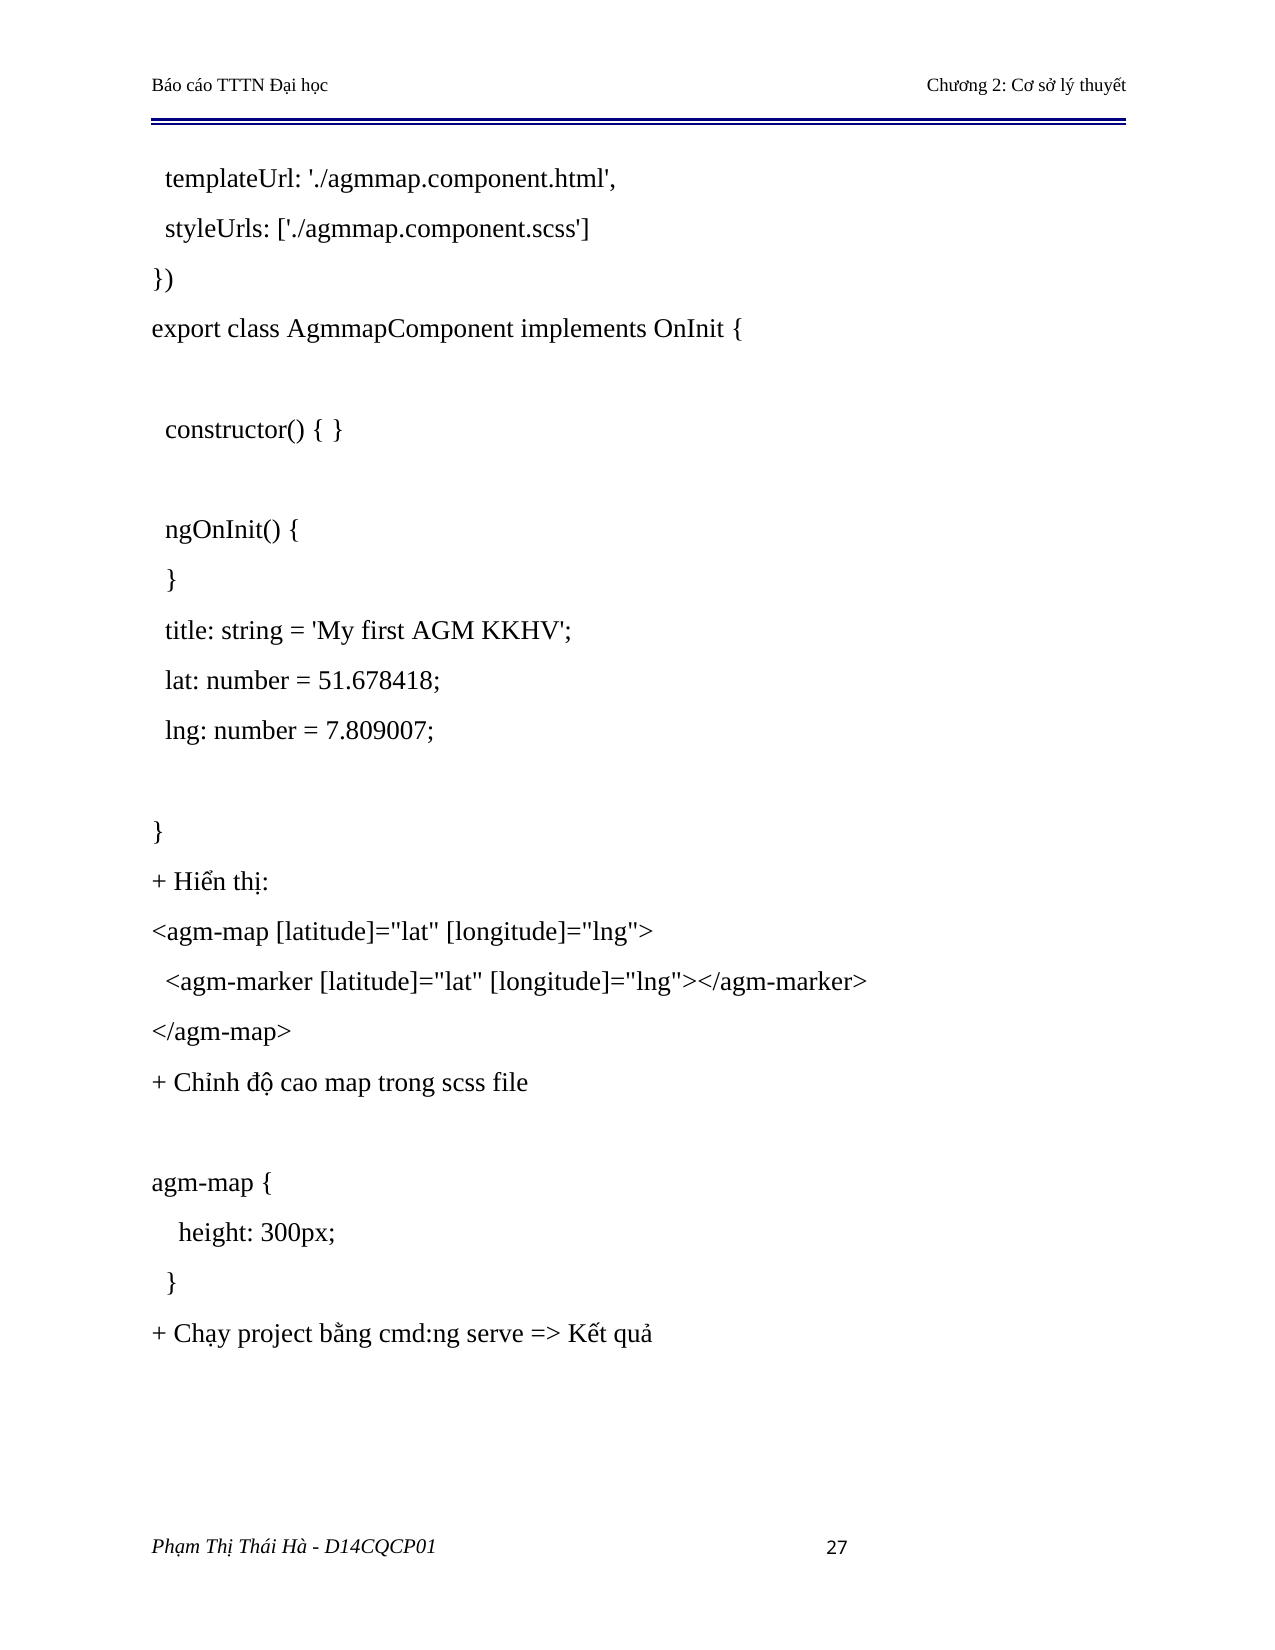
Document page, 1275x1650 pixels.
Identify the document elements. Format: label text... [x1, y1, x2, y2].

text <agm-map [latitude]="lat" [longitude]="lng"> [151, 915, 1126, 946]
text } [151, 564, 1126, 595]
text }) [151, 262, 1126, 293]
text lng: number = 7.809007; [151, 714, 1126, 745]
text templateUrl: './agmmap.component.html', [151, 162, 1126, 193]
text </agm-map> [151, 1016, 1126, 1047]
text + Chỉnh độ cao map trong scss file [151, 1066, 1126, 1097]
text agm-map { [151, 1166, 1126, 1197]
text + Chạy project bằng cmd:ng serve => Kết quả [151, 1317, 1126, 1348]
text } [151, 815, 1126, 846]
text } [151, 1267, 1126, 1298]
text height: 300px; [151, 1216, 1126, 1247]
text title: string = 'My first AGM KKHV'; [151, 614, 1126, 645]
text ngOnInit() { [151, 513, 1126, 544]
text export class AgmmapComponent implements OnInit { [151, 313, 1126, 344]
text <agm-marker [latitude]="lat" [longitude]="lng"></agm-marker> [151, 965, 1126, 996]
text constructor() { } [151, 413, 1126, 444]
text lat: number = 51.678418; [151, 664, 1126, 695]
text + Hiển thị: [151, 865, 1126, 896]
text styleUrls: ['./agmmap.component.scss'] [151, 212, 1126, 243]
